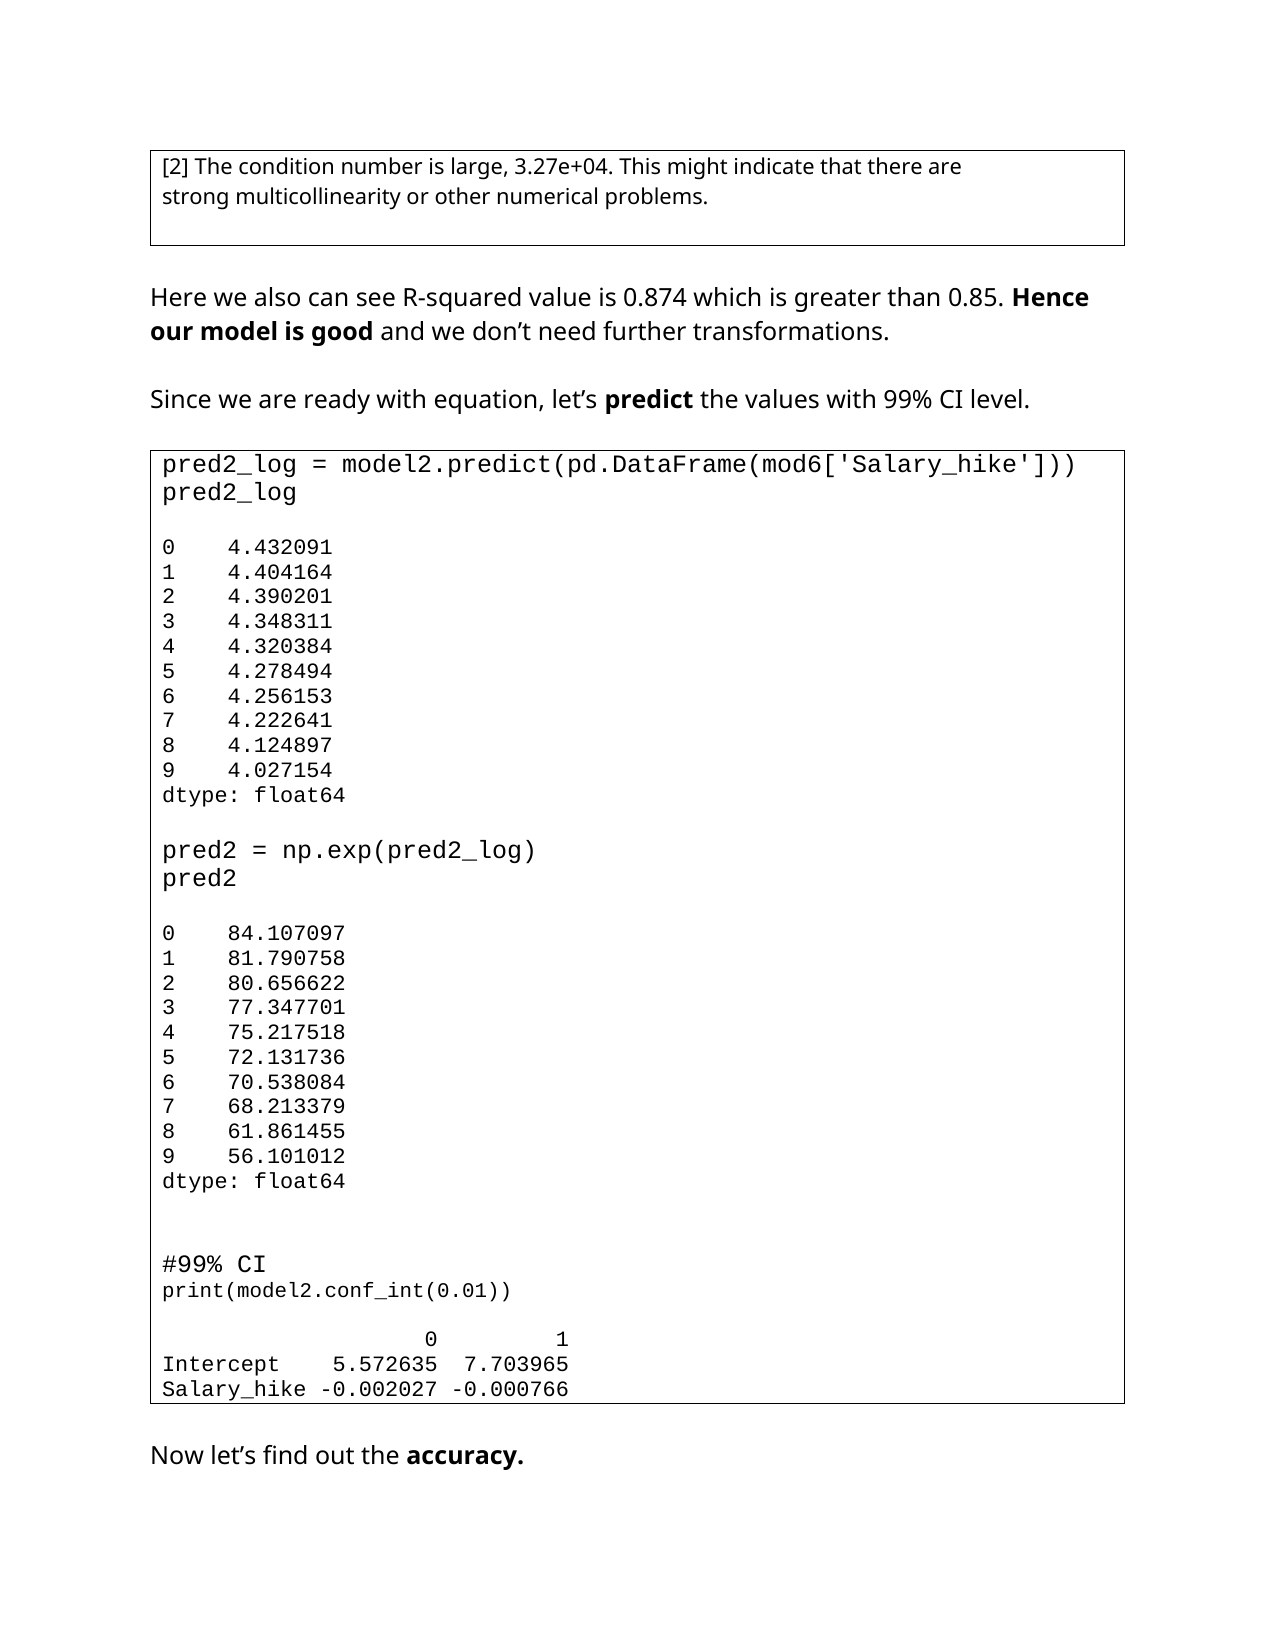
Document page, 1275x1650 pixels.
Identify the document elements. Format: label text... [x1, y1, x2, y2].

text Now let’s find out the accuracy. [150, 1438, 1125, 1472]
text Here we also can see R-squared value is 0.874 which is greater than 0.85. Hence our model is good and we don’t need further transformations. [150, 280, 1125, 348]
text Since we are ready with equation, let’s predict the values with 99% CI level. [150, 382, 1125, 416]
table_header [151, 151, 1124, 245]
table_header pred2_log = model2.predict(pd.DataFrame(mod6['Salary_hike'])) pred2_log 0 4.432091 1 4.404164 2 4.390201 3 4.348311 4 4.320384 5 4.278494 6 4.256153 7 4.222641 8 4.124897 9 4.027154 dtype: float64 pred2 = np.exp(pred2_log) pred2 0 84.107097 1 81.790758 2 80.656622 3 77.347701 4 75.217518 5 72.131736 6 70.538084 7 68.213379 8 61.861455 9 56.101012 dtype: float64 #99% CI print(model2.conf_int(0.01)) 0 1 Intercept 5.572635 7.703965 Salary_hike -0.002027 -0.000766 [151, 451, 1124, 1403]
